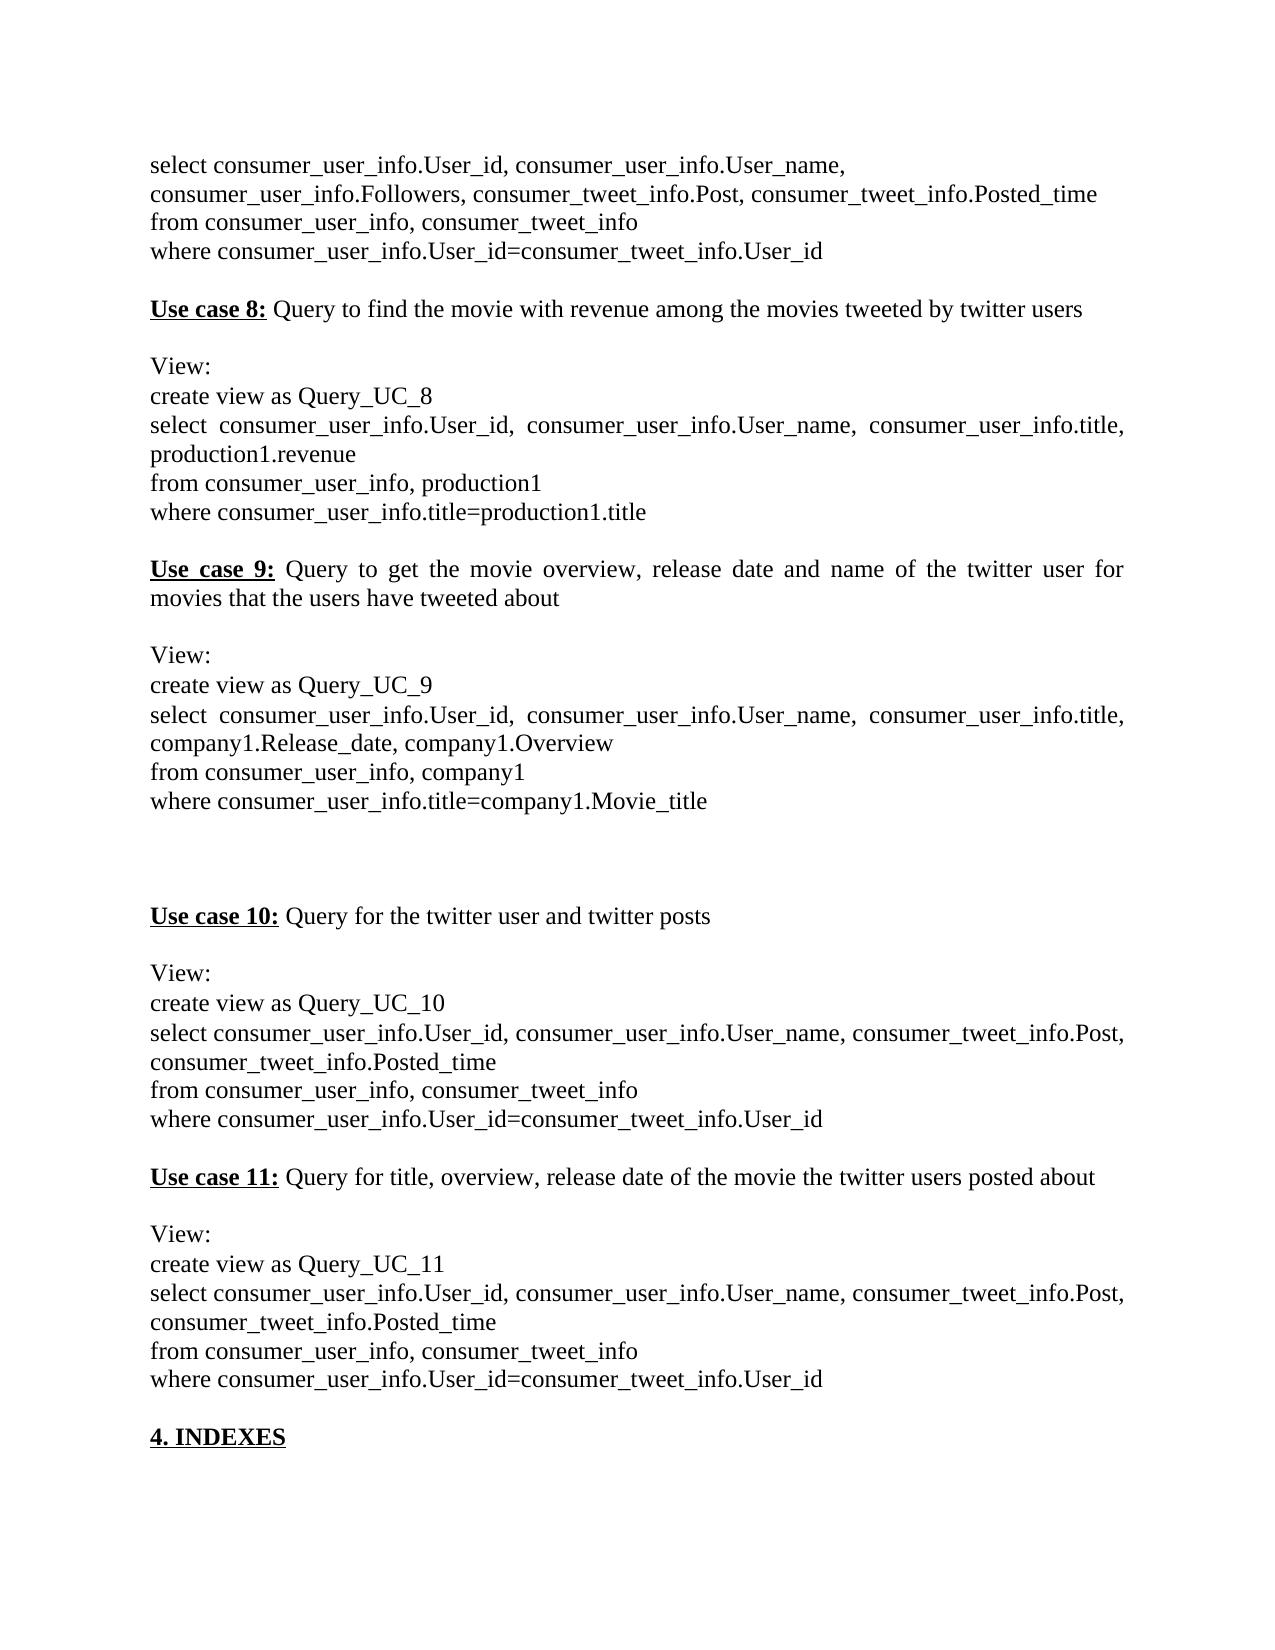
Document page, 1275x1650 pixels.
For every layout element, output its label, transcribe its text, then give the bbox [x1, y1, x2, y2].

text create view as ﻿Query_UC_9 [150, 669, 1125, 700]
text select consumer_user_info.User_id, consumer_user_info.User_name, consumer_tweet_info.Post, consumer_tweet_info.Posted_time [150, 1278, 1125, 1336]
text View: [150, 958, 1125, 987]
text select consumer_user_info.User_id, consumer_user_info.User_name, consumer_user_info.title, company1.Release_date, company1.Overview [150, 700, 1125, 757]
text from consumer_user_info, company1 [150, 757, 1125, 786]
text View: [150, 641, 1125, 669]
text from consumer_user_info, consumer_tweet_info [150, 207, 1125, 236]
text select consumer_user_info.User_id, consumer_user_info.User_name, consumer_user_info.Followers, consumer_tweet_info.Post, consumer_tweet_info.Posted_time [150, 150, 1125, 207]
text where consumer_user_info.User_id=consumer_tweet_info.User_id [150, 1364, 1125, 1393]
text create view as ﻿Query_UC_10 [150, 987, 1125, 1018]
text Use case 9: Query to get the movie overview, release date and name of the twitter user for movies that the users have tweeted about [150, 554, 1125, 612]
text create view as ﻿Query_UC_11 [150, 1248, 1125, 1278]
text Use case 10: Query for the twitter user and twitter posts [150, 901, 1125, 930]
text 4. INDEXES [150, 1422, 1125, 1451]
text View: [150, 351, 1125, 380]
text where consumer_user_info.User_id=consumer_tweet_info.User_id [150, 236, 1125, 265]
text Use case 11: Query for title, overview, release date of the movie the twitter users posted about [150, 1162, 1125, 1190]
text create view as ﻿Query_UC_8 [150, 380, 1125, 411]
text select consumer_user_info.User_id, consumer_user_info.User_name, consumer_tweet_info.Post, consumer_tweet_info.Posted_time [150, 1018, 1125, 1075]
text Use case 8: Query to find the movie with revenue among the movies tweeted by twitter users [150, 294, 1125, 322]
text where consumer_user_info.title=production1.title [150, 497, 1125, 526]
text View: [150, 1219, 1125, 1248]
text from consumer_user_info, production1 [150, 468, 1125, 497]
text from consumer_user_info, consumer_tweet_info [150, 1075, 1125, 1104]
text where consumer_user_info.User_id=consumer_tweet_info.User_id [150, 1104, 1125, 1133]
text where consumer_user_info.title=company1.Movie_title [150, 786, 1125, 815]
text from consumer_user_info, consumer_tweet_info [150, 1336, 1125, 1364]
text select consumer_user_info.User_id, consumer_user_info.User_name, consumer_user_info.title, production1.revenue [150, 411, 1125, 468]
